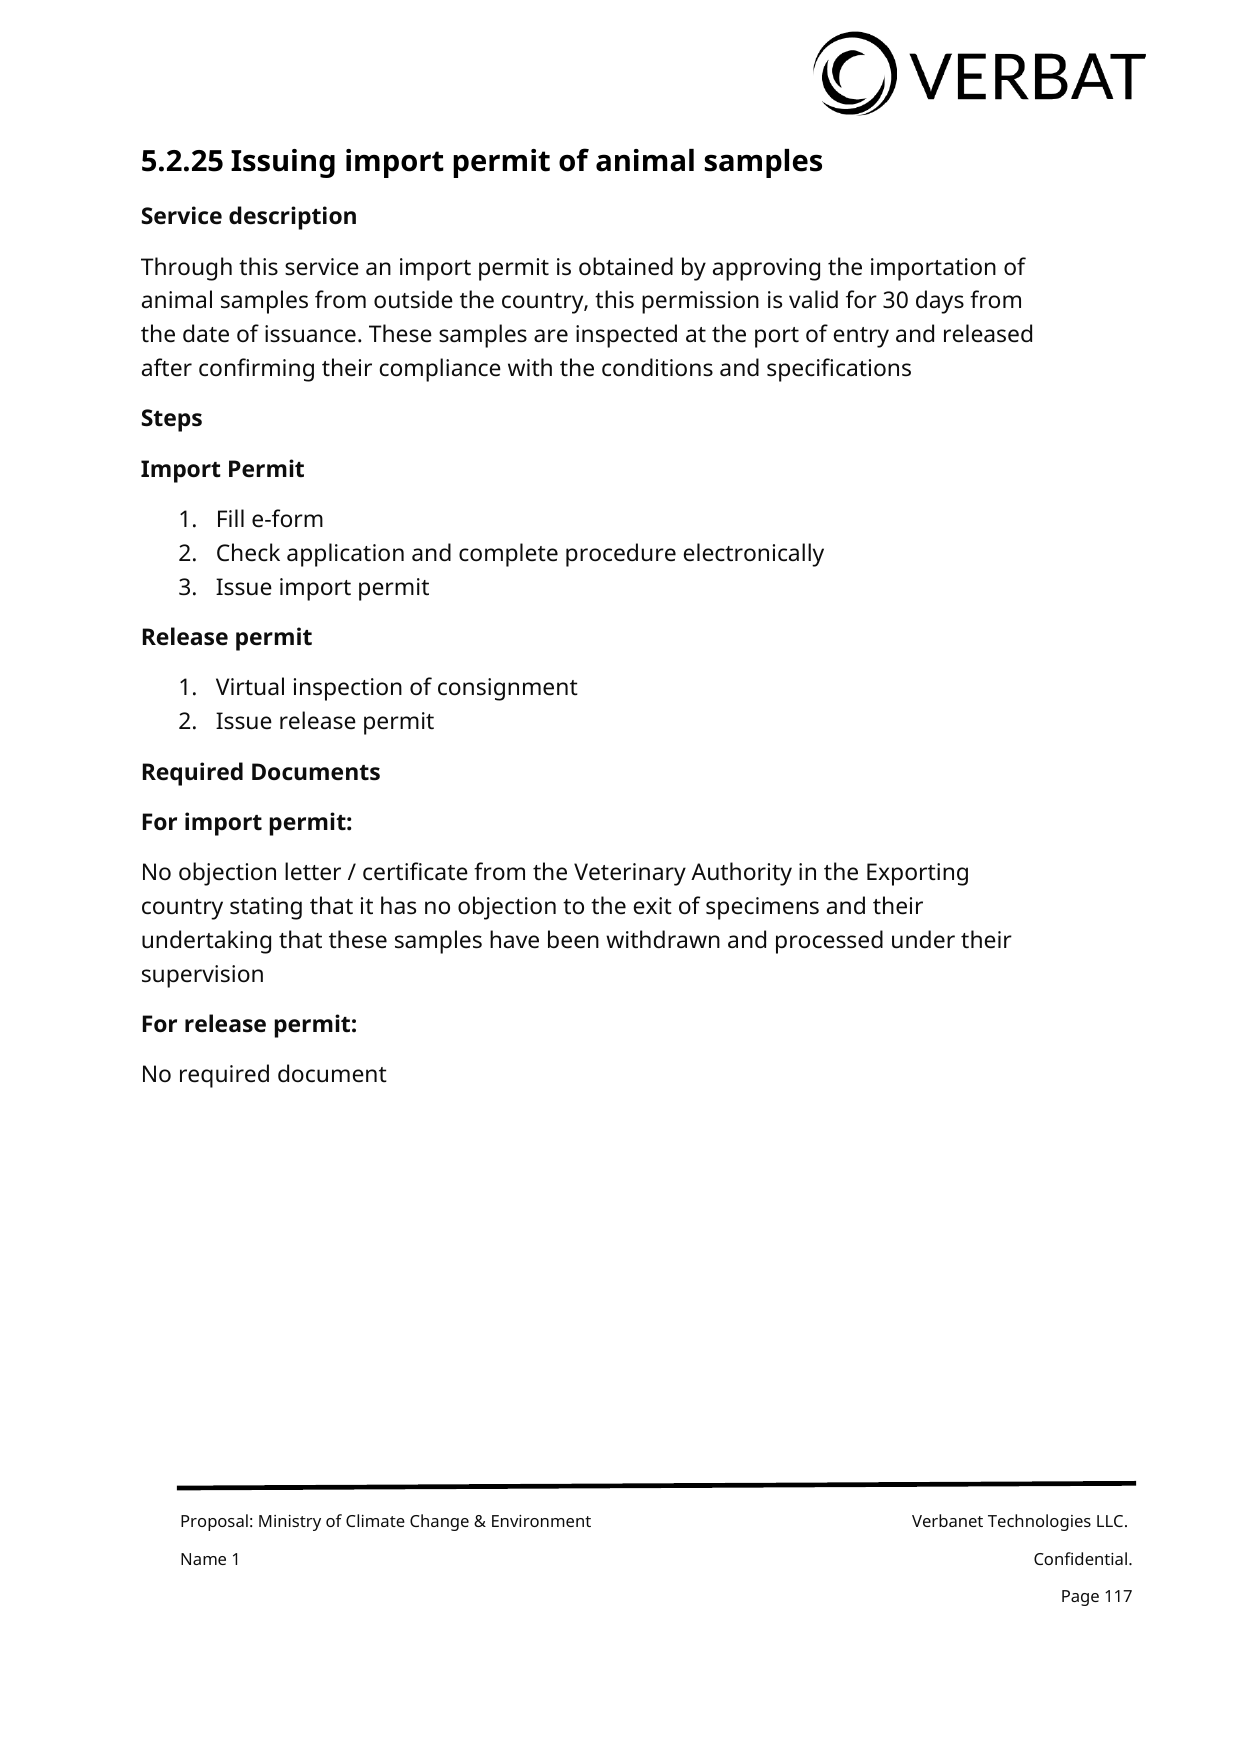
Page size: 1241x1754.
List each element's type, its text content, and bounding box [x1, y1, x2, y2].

list Issue import permit [178, 571, 1053, 602]
text Import Permit [141, 453, 1053, 484]
text Through this service an import permit is obtained by approving the importation of animal samples from outside the country, this permission is valid for 30 days from the date of issuance. These samples are inspected at the port of entry and released after confirming their compliance with the conditions and specifications [141, 251, 1053, 383]
text No objection letter / certificate from the Veterinary Authority in the Exporting country stating that it has no objection to the exit of specimens and their undertaking that these samples have been withdrawn and processed under their supervision [141, 856, 1053, 989]
text Service description [141, 200, 1053, 231]
list Check application and complete procedure electronically [178, 537, 1053, 568]
text Required Documents [141, 756, 1053, 787]
text Release permit [141, 621, 1053, 652]
list Fill e-form [178, 503, 1053, 534]
text No required document [141, 1058, 1053, 1090]
text For import permit: [141, 806, 1053, 837]
subtitle Issuing import permit of animal samples [141, 141, 1053, 180]
text Steps [141, 402, 1053, 433]
picture [809, 27, 1148, 116]
list Issue release permit [178, 705, 1053, 736]
text For release permit: [141, 1008, 1053, 1039]
list Virtual inspection of consignment [178, 671, 1053, 703]
